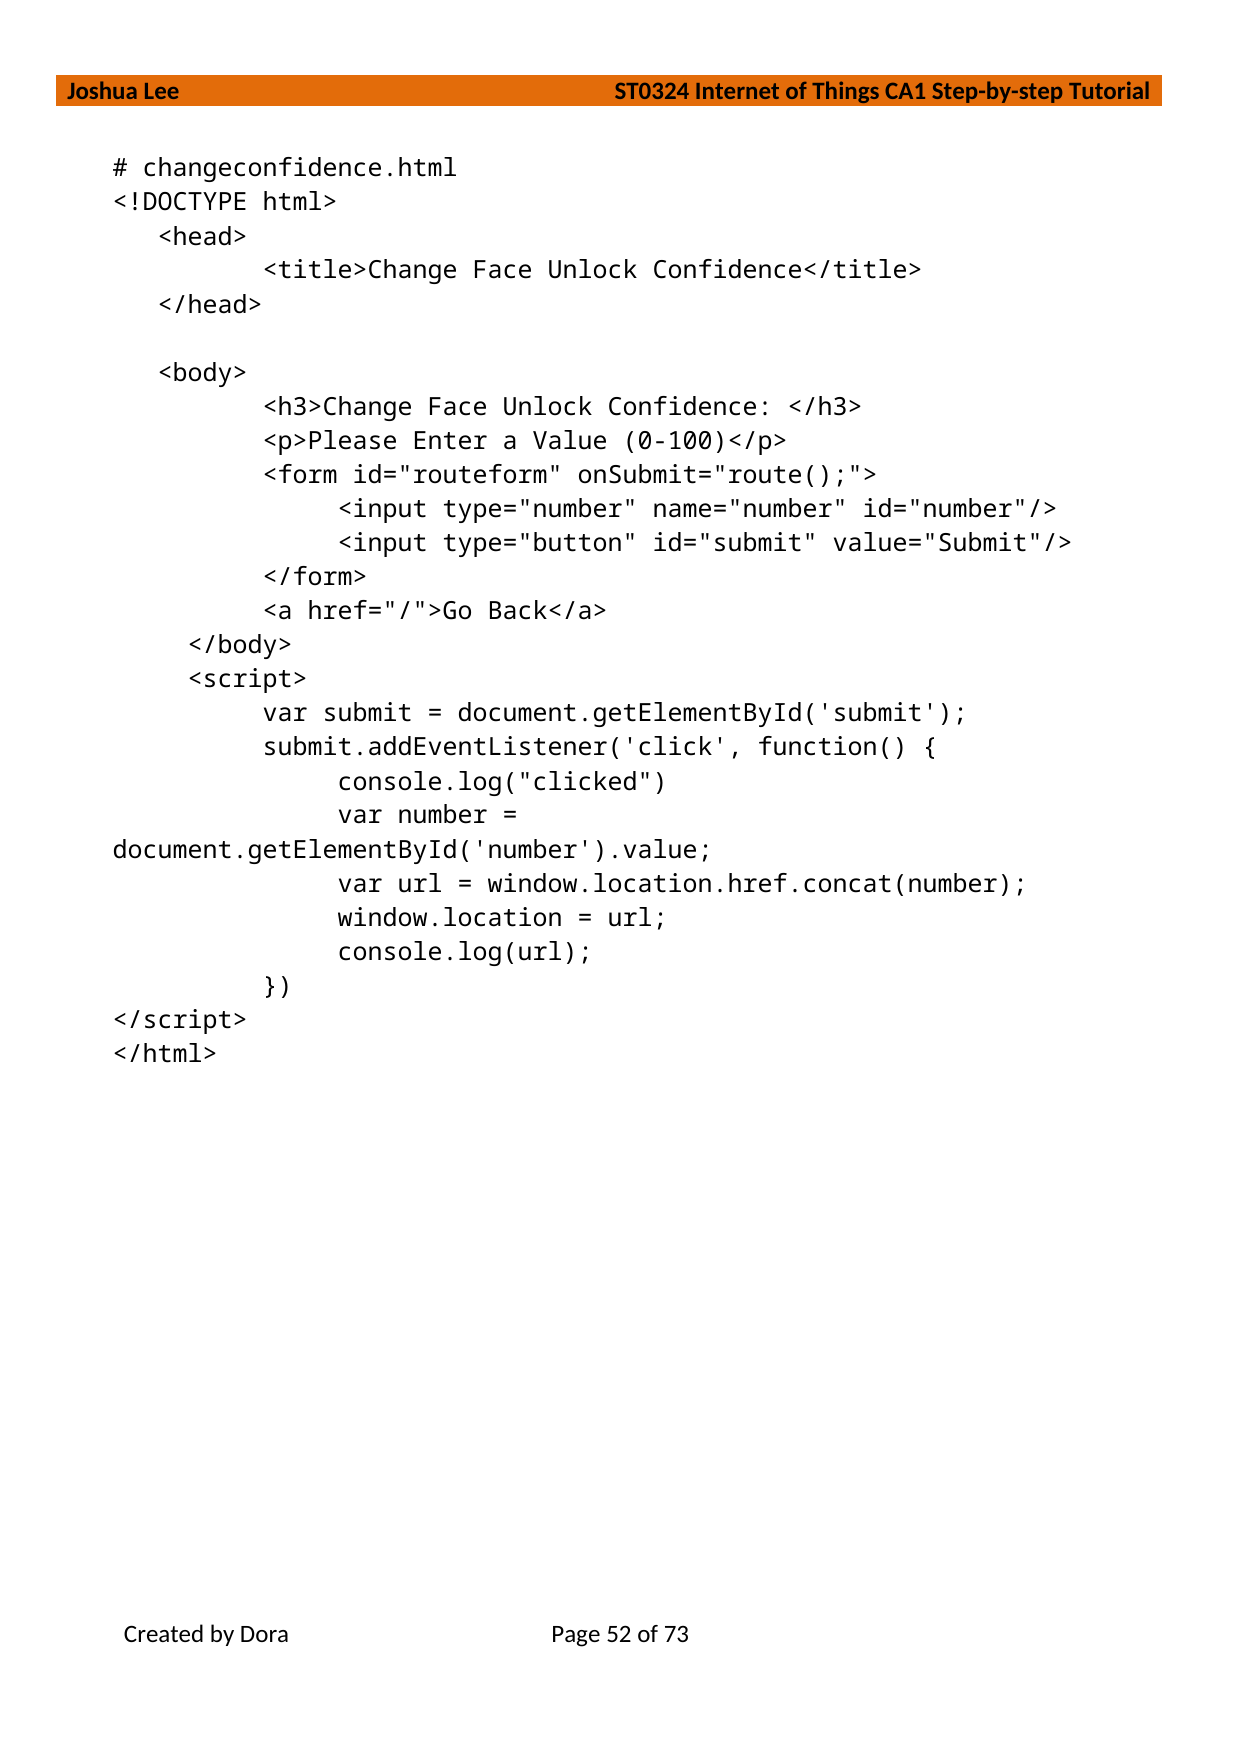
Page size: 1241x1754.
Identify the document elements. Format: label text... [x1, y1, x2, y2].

text submit.addEventListener('click', function() { [112, 729, 1128, 763]
text <input type="number" name="number" id="number"/> [112, 491, 1128, 525]
text <head> [112, 218, 1128, 252]
text <body> [112, 354, 1128, 388]
text <script> [112, 661, 1128, 695]
text </html> [112, 1036, 1128, 1070]
text </script> [112, 1002, 1128, 1036]
text <a href="/">Go Back</a> [112, 593, 1128, 627]
text # changeconfidence.html [112, 150, 1128, 184]
text <title>Change Face Unlock Confidence</title> [112, 252, 1128, 286]
text var submit = document.getElementById('submit'); [112, 695, 1128, 729]
text </head> [112, 286, 1128, 320]
text console.log("clicked") [112, 763, 1128, 797]
text <p>Please Enter a Value (0-100)</p> [112, 422, 1128, 457]
text var number = document.getElementById('number').value; [112, 797, 1128, 865]
text </form> [112, 559, 1128, 593]
text </body> [112, 627, 1128, 661]
text <!DOCTYPE html> [112, 184, 1128, 218]
text <input type="button" id="submit" value="Submit"/> [112, 525, 1128, 559]
text var url = window.location.href.concat(number); [112, 865, 1128, 899]
text <form id="routeform" onSubmit="route();"> [112, 457, 1128, 491]
text <h3>Change Face Unlock Confidence: </h3> [112, 388, 1128, 422]
text }) [112, 967, 1128, 1002]
text window.location = url; [112, 899, 1128, 933]
text console.log(url); [112, 933, 1128, 967]
